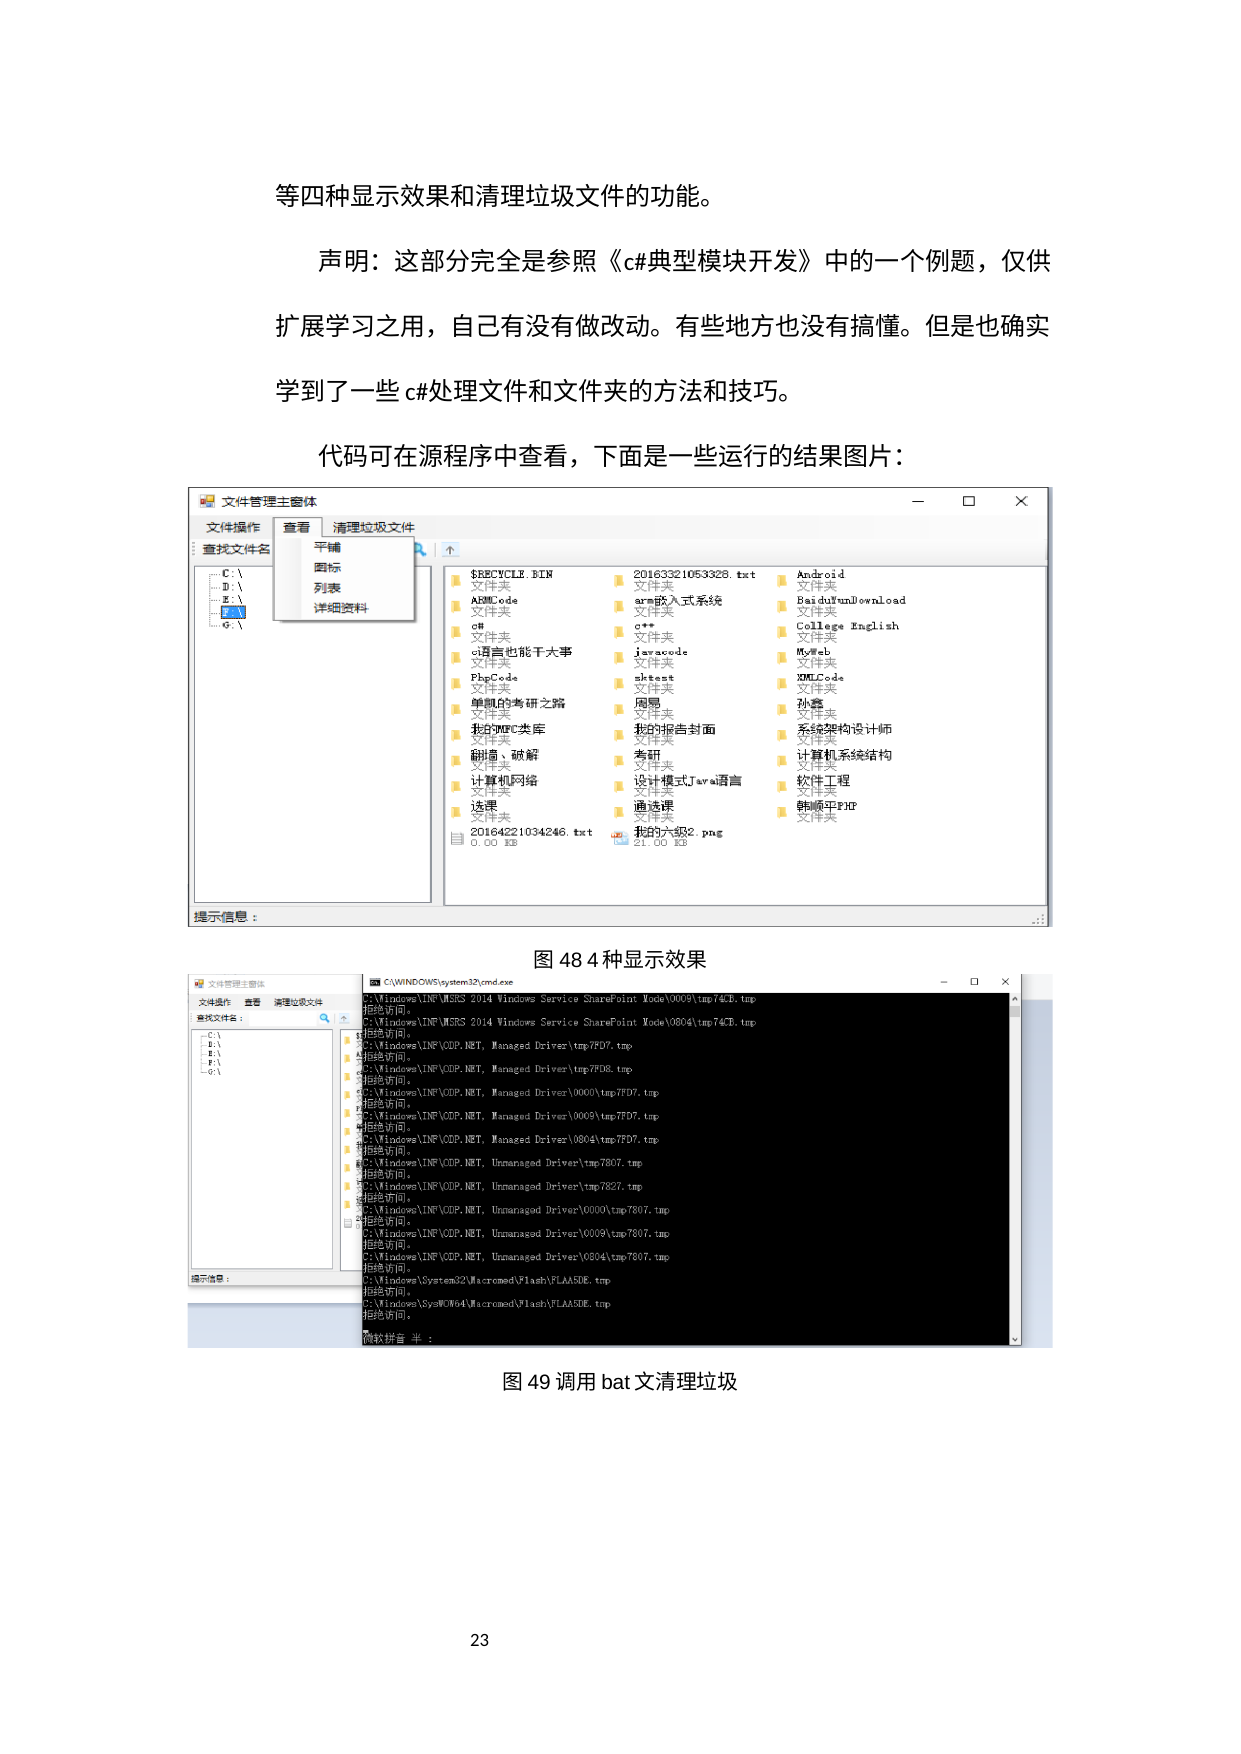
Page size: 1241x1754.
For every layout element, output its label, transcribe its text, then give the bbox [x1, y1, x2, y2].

text 图 49 调用bat文清理垃圾 [187, 1364, 1053, 1397]
picture [187, 974, 1053, 1348]
list 代码可在源程序中查看，下面是一些运行的结果图片： [275, 422, 1053, 487]
list 声明：这部分完全是参照《c#典型模块开发》中的一个例题，仅供扩展学习之用，自己有没有做改动。有些地方也没有搞懂。但是也确实学到了一些c#处理文件和文件夹的方法和技巧。 [275, 227, 1053, 422]
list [275, 162, 1053, 227]
picture [187, 487, 1053, 927]
text 图 48 4种显示效果 [187, 942, 1053, 974]
